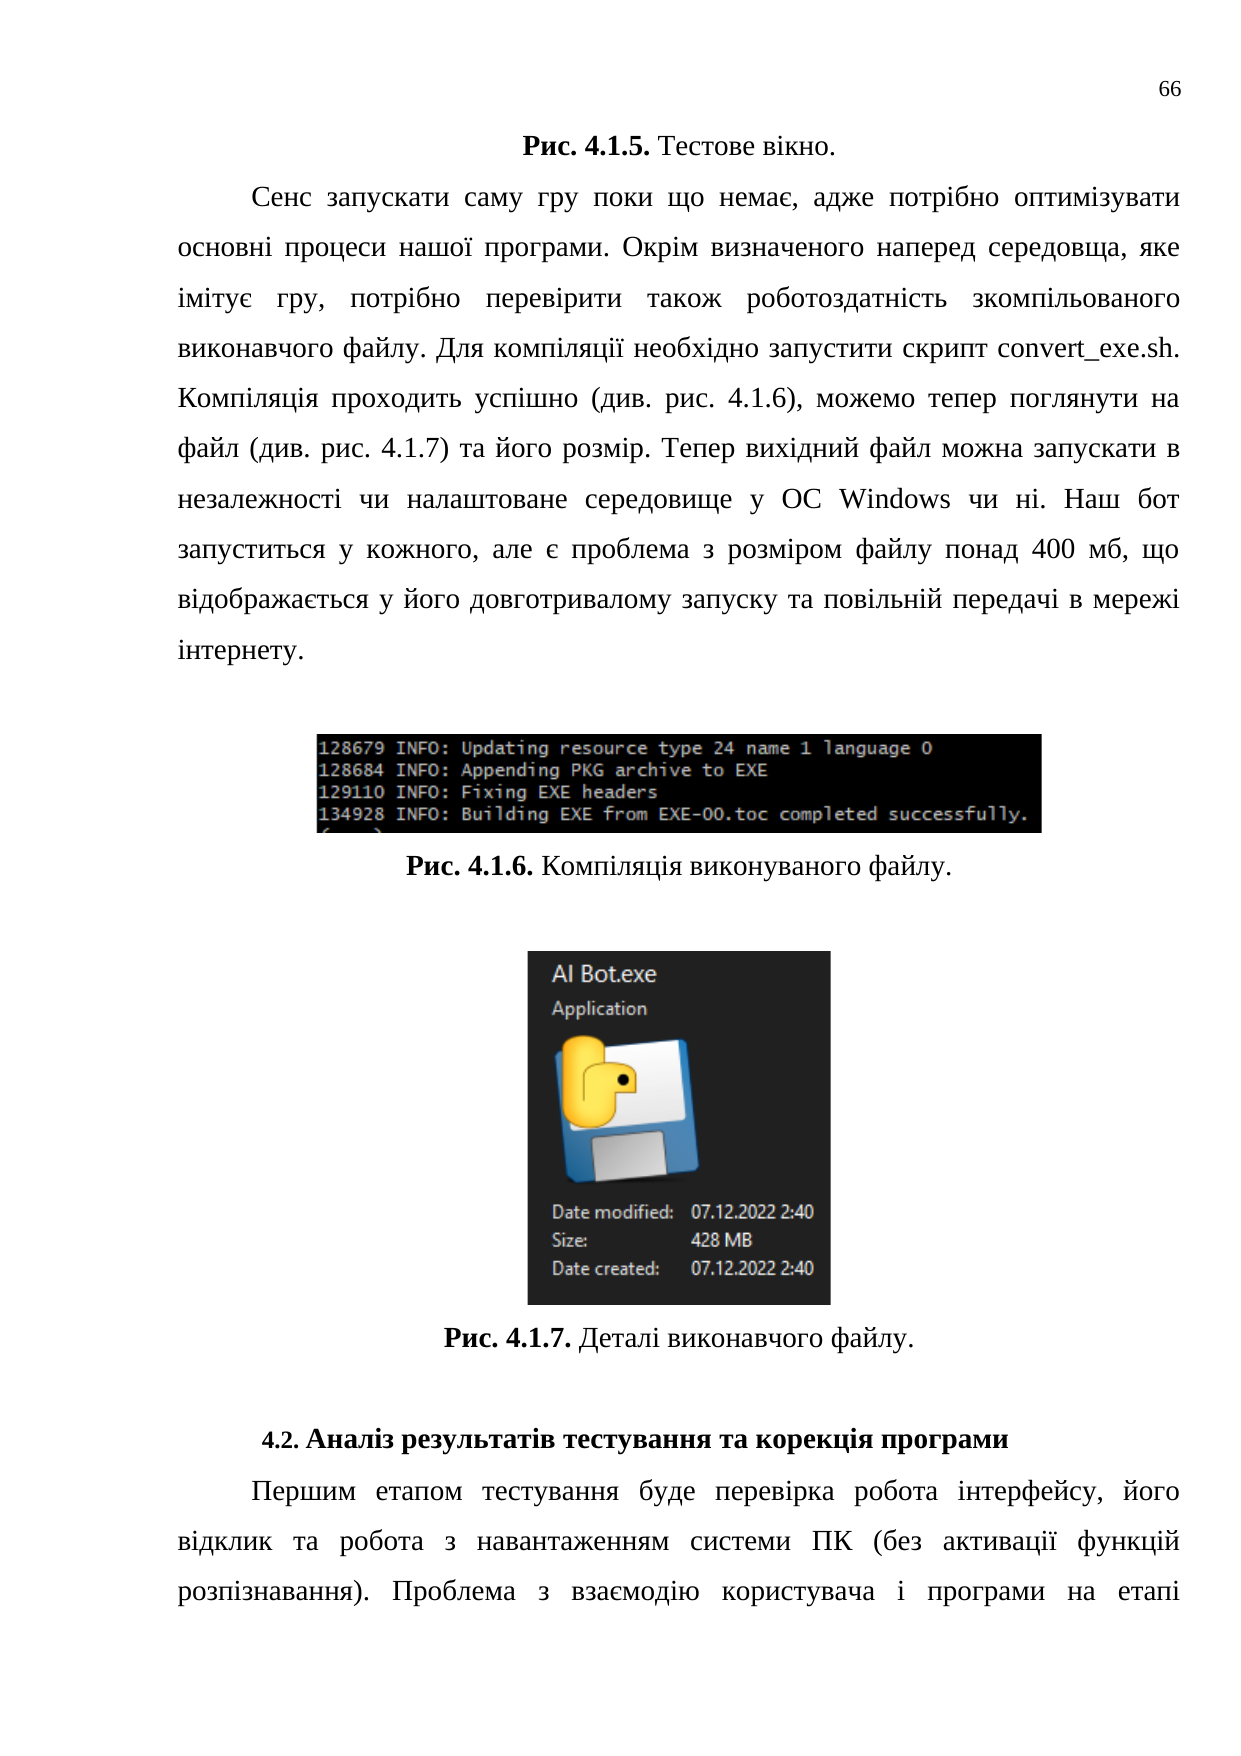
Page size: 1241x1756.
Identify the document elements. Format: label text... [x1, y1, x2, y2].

picture [527, 951, 831, 1305]
text Рис. 4.1.6. Компіляція виконуваного файлу. [177, 848, 1181, 882]
text Рис. 4.1.7. Деталі виконавчого файлу. [177, 1320, 1181, 1353]
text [177, 1473, 1181, 1607]
text Сенс запускати саму гру поки що немає, адже потрібно оптимізувати основні процеси нашої програми. Окрім визначеного наперед середовща, яке імітує гру, потрібно перевірити також роботоздатність зкомпільованого виконавчого файлу. Для компіляції необхідно запустити скрипт convert_exe.sh. Компіляція проходить успішно (див. рис. 4.1.6), можемо тепер поглянути на файл (див. рис. 4.1.7) та його розмір. Тепер вихідний файл можна запускати в незалежності чи налаштоване середовище у ОС Windows чи ні. Наш бот запуститься у кожного, але є проблема з розміром файлу понад 400 мб, що відображається у його довготривалому запуску та повільній передачі в мережі інтернету. [177, 179, 1181, 665]
picture [316, 734, 1042, 833]
list Аналіз результатів тестування та корекція програми [262, 1421, 1181, 1455]
text Рис. 4.1.5. Тестове вікно. [177, 128, 1181, 161]
